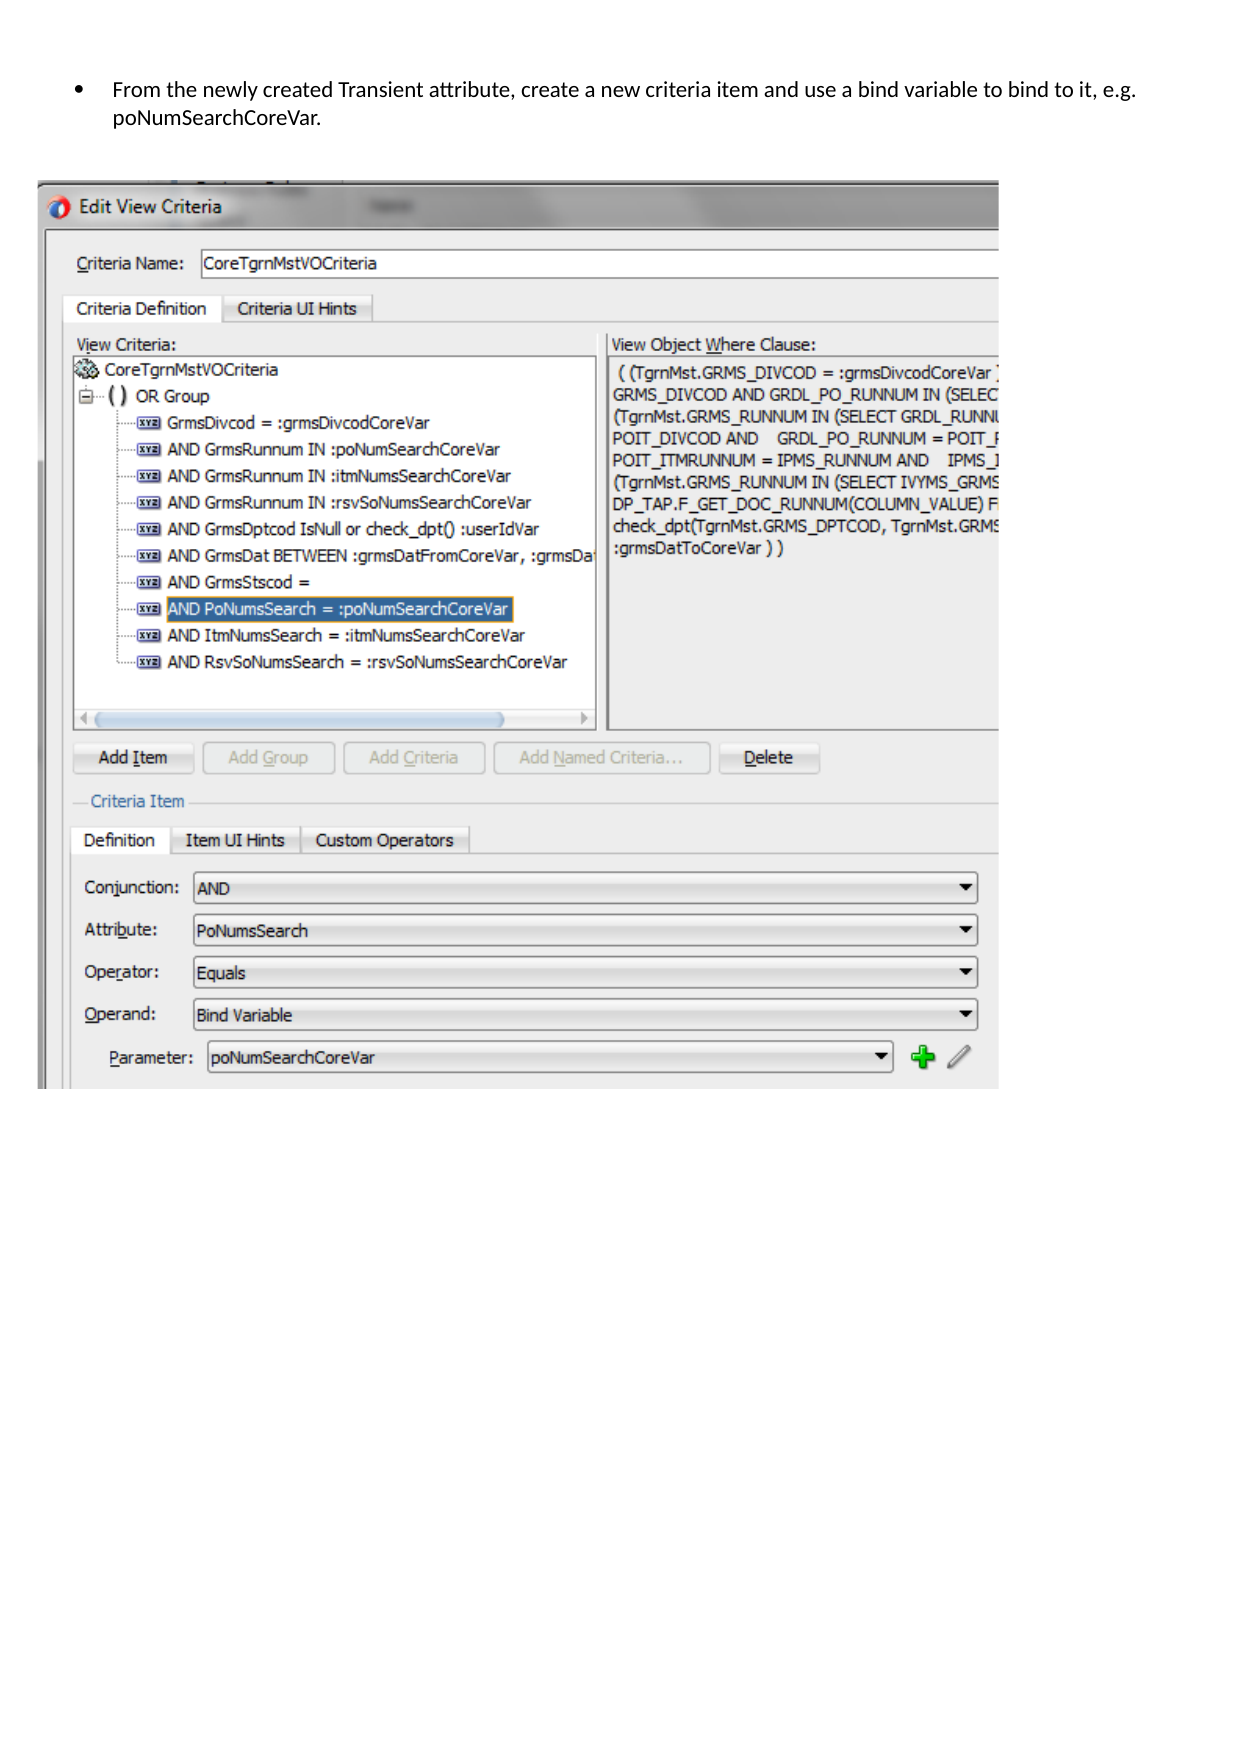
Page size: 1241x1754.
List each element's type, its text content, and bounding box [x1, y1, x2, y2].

list From the newly created Transient attribute, create a new criteria item and use a bind variable to bind to it, e.g. poNumSearchCoreVar. [75, 75, 1203, 131]
picture [37, 180, 999, 1089]
